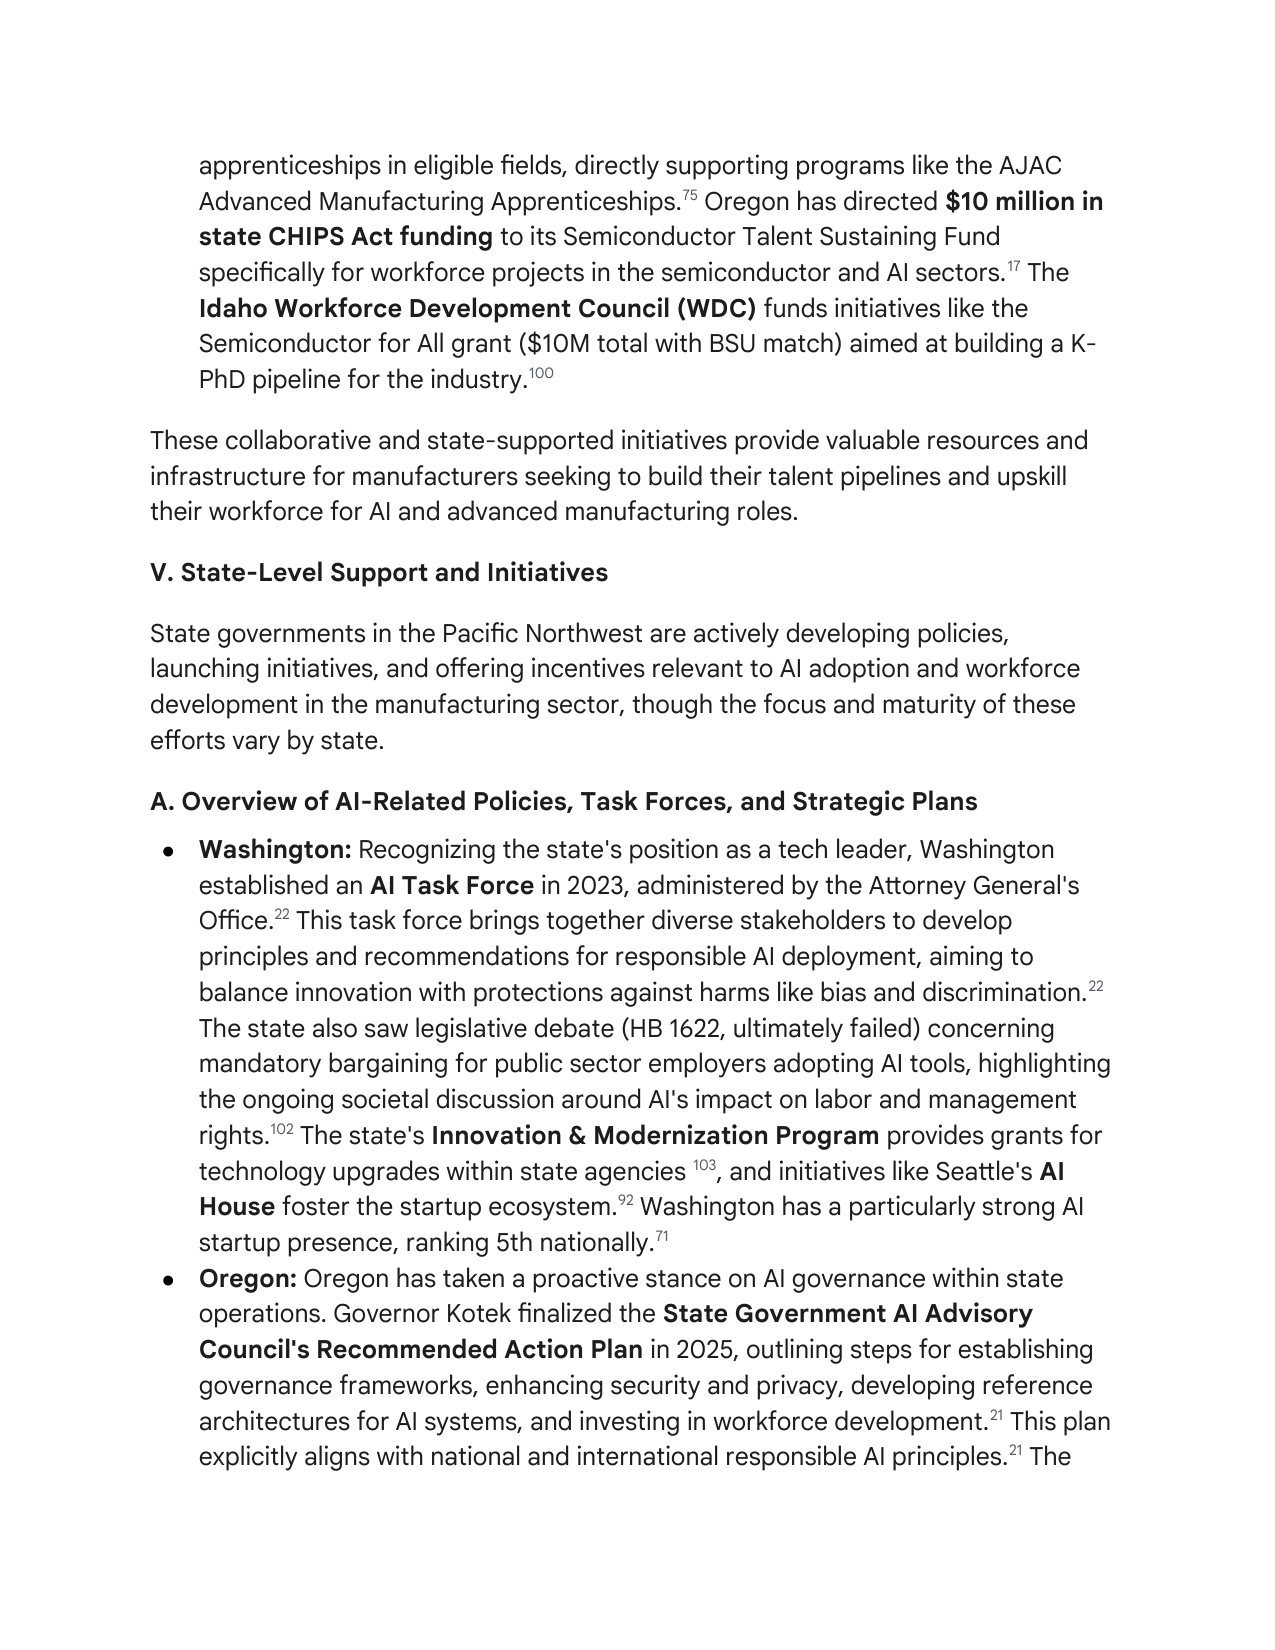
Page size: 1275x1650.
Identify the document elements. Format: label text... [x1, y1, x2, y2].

list Washington: Recognizing the state's position as a tech leader, Washington established an AI Task Force in 2023, administered by the Attorney General's Office.22 This task force brings together diverse stakeholders to develop principles and recommendations for responsible AI deployment, aiming to balance innovation with protections against harms like bias and discrimination.22 The state also saw legislative debate (HB 1622, ultimately failed) concerning mandatory bargaining for public sector employers adopting AI tools, highlighting the ongoing societal discussion around AI's impact on labor and management rights.102 The state's Innovation & Modernization Program provides grants for technology upgrades within state agencies 103, and initiatives like Seattle's AI House foster the startup ecosystem.92 Washington has a particularly strong AI startup presence, ranking 5th nationally.71 [161, 834, 1125, 1258]
text A. Overview of AI-Related Policies, Task Forces, and Strategic Plans [150, 786, 1125, 817]
text State governments in the Pacific Northwest are actively developing policies, launching initiatives, and offering incentives relevant to AI adoption and workforce development in the manufacturing sector, though the focus and maturity of these efforts vary by state. [150, 618, 1125, 757]
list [161, 150, 1125, 396]
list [161, 1263, 1125, 1473]
text V. State-Level Support and Initiatives [150, 557, 1125, 589]
text These collaborative and state-supported initiatives provide valuable resources and infrastructure for manufacturers seeking to build their talent pipelines and upskill their workforce for AI and advanced manufacturing roles. [150, 425, 1125, 528]
